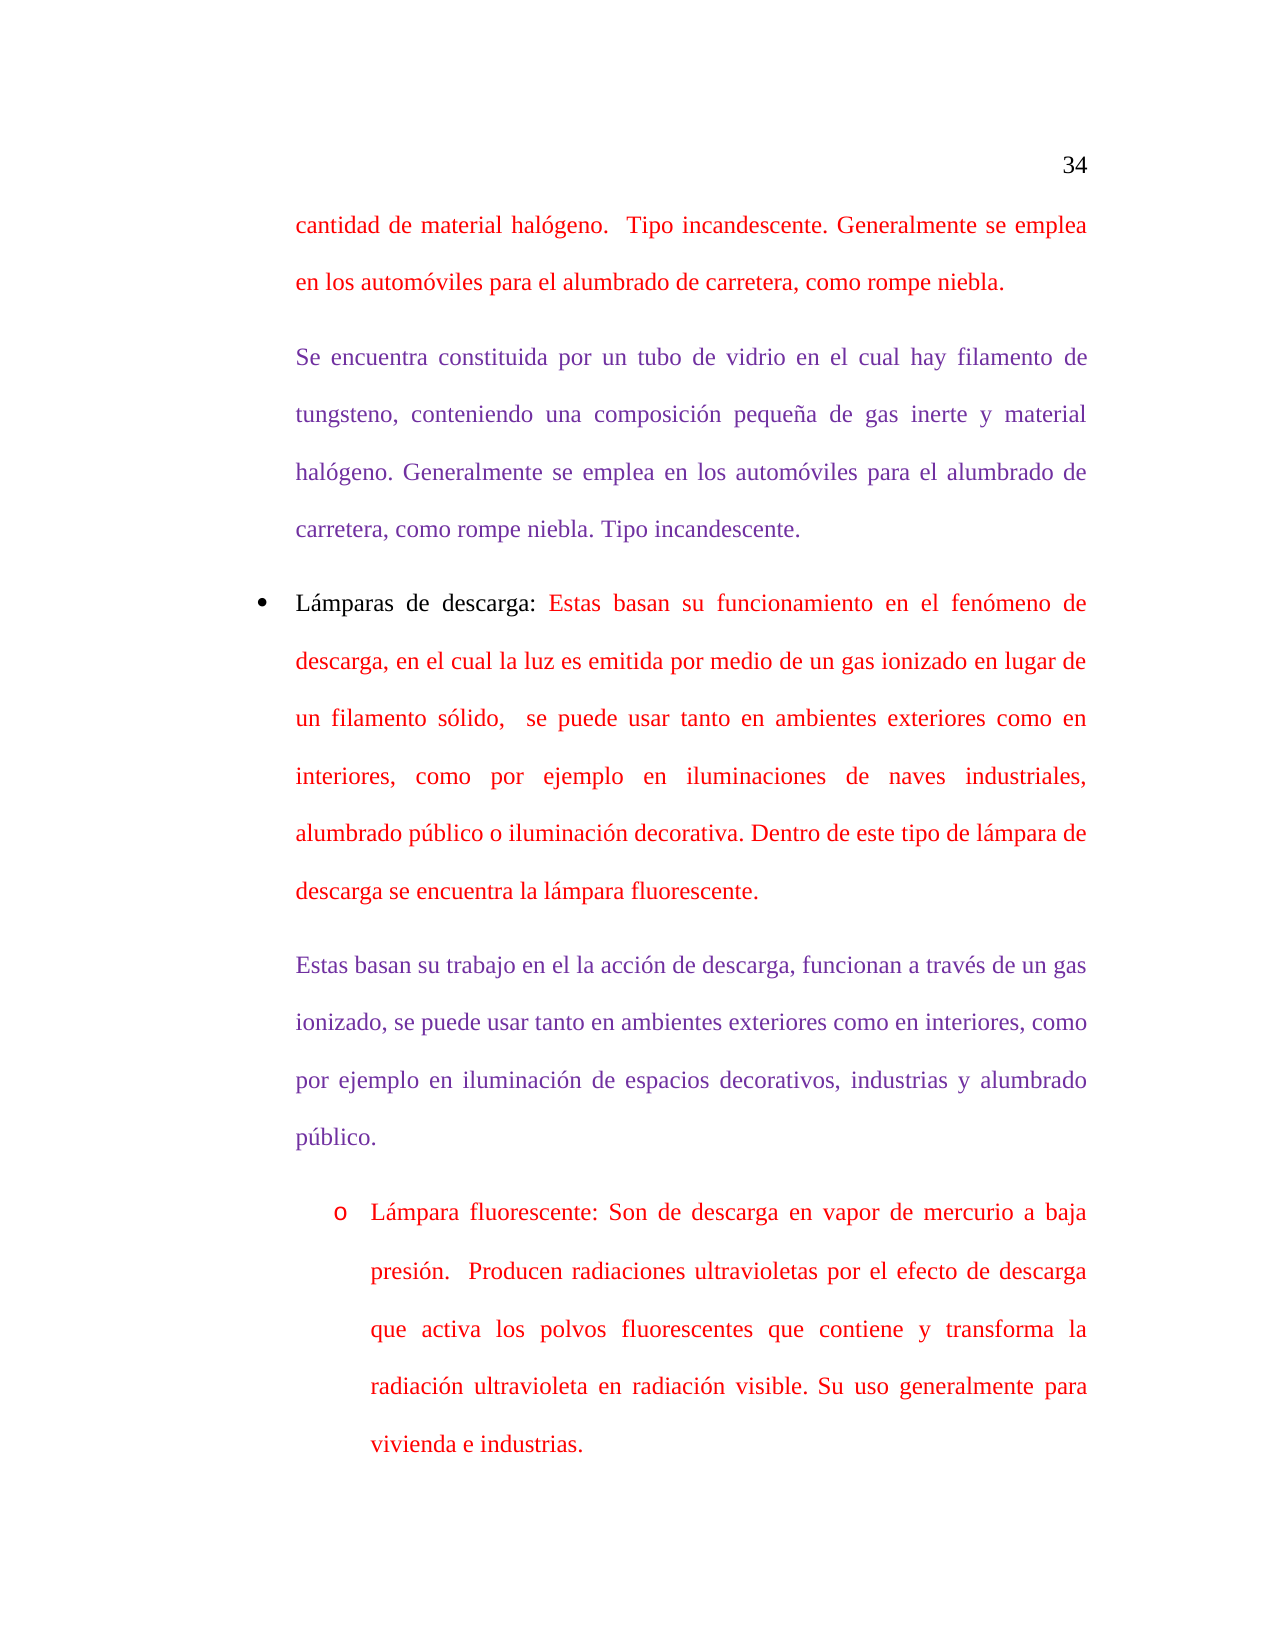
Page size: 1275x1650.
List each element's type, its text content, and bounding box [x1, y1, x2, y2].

list Lámparas de descarga: Estas basan su funcionamiento en el fenómeno de descarga, en el cual la luz es emitida por medio de un gas ionizado en lugar de un filamento sólido, se puede usar tanto en ambientes exteriores como en interiores, como por ejemplo en iluminaciones de naves industriales, alumbrado público o iluminación decorativa. Dentro de este tipo de lámpara de descarga se encuentra la lámpara fluorescente. [258, 588, 1087, 904]
text Estas basan su trabajo en el la acción de descarga, funcionan a través de un gas ionizado, se puede usar tanto en ambientes exteriores como en interiores, como por ejemplo en iluminación de espacios decorativos, industrias y alumbrado público. [295, 950, 1087, 1151]
text Se encuentra constituida por un tubo de vidrio en el cual hay filamento de tungsteno, conteniendo una composición pequeña de gas inerte y material halógeno. Generalmente se emplea en los automóviles para el alumbrado de carretera, como rompe niebla. Tipo incandescente. [295, 342, 1087, 543]
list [258, 210, 1087, 296]
list Lámpara fluorescente: Son de descarga en vapor de mercurio a baja presión. Producen radiaciones ultravioletas por el efecto de descarga que activa los polvos fluorescentes que contiene y transforma la radiación ultravioleta en radiación visible. Su uso generalmente para vivienda e industrias. [333, 1197, 1087, 1457]
